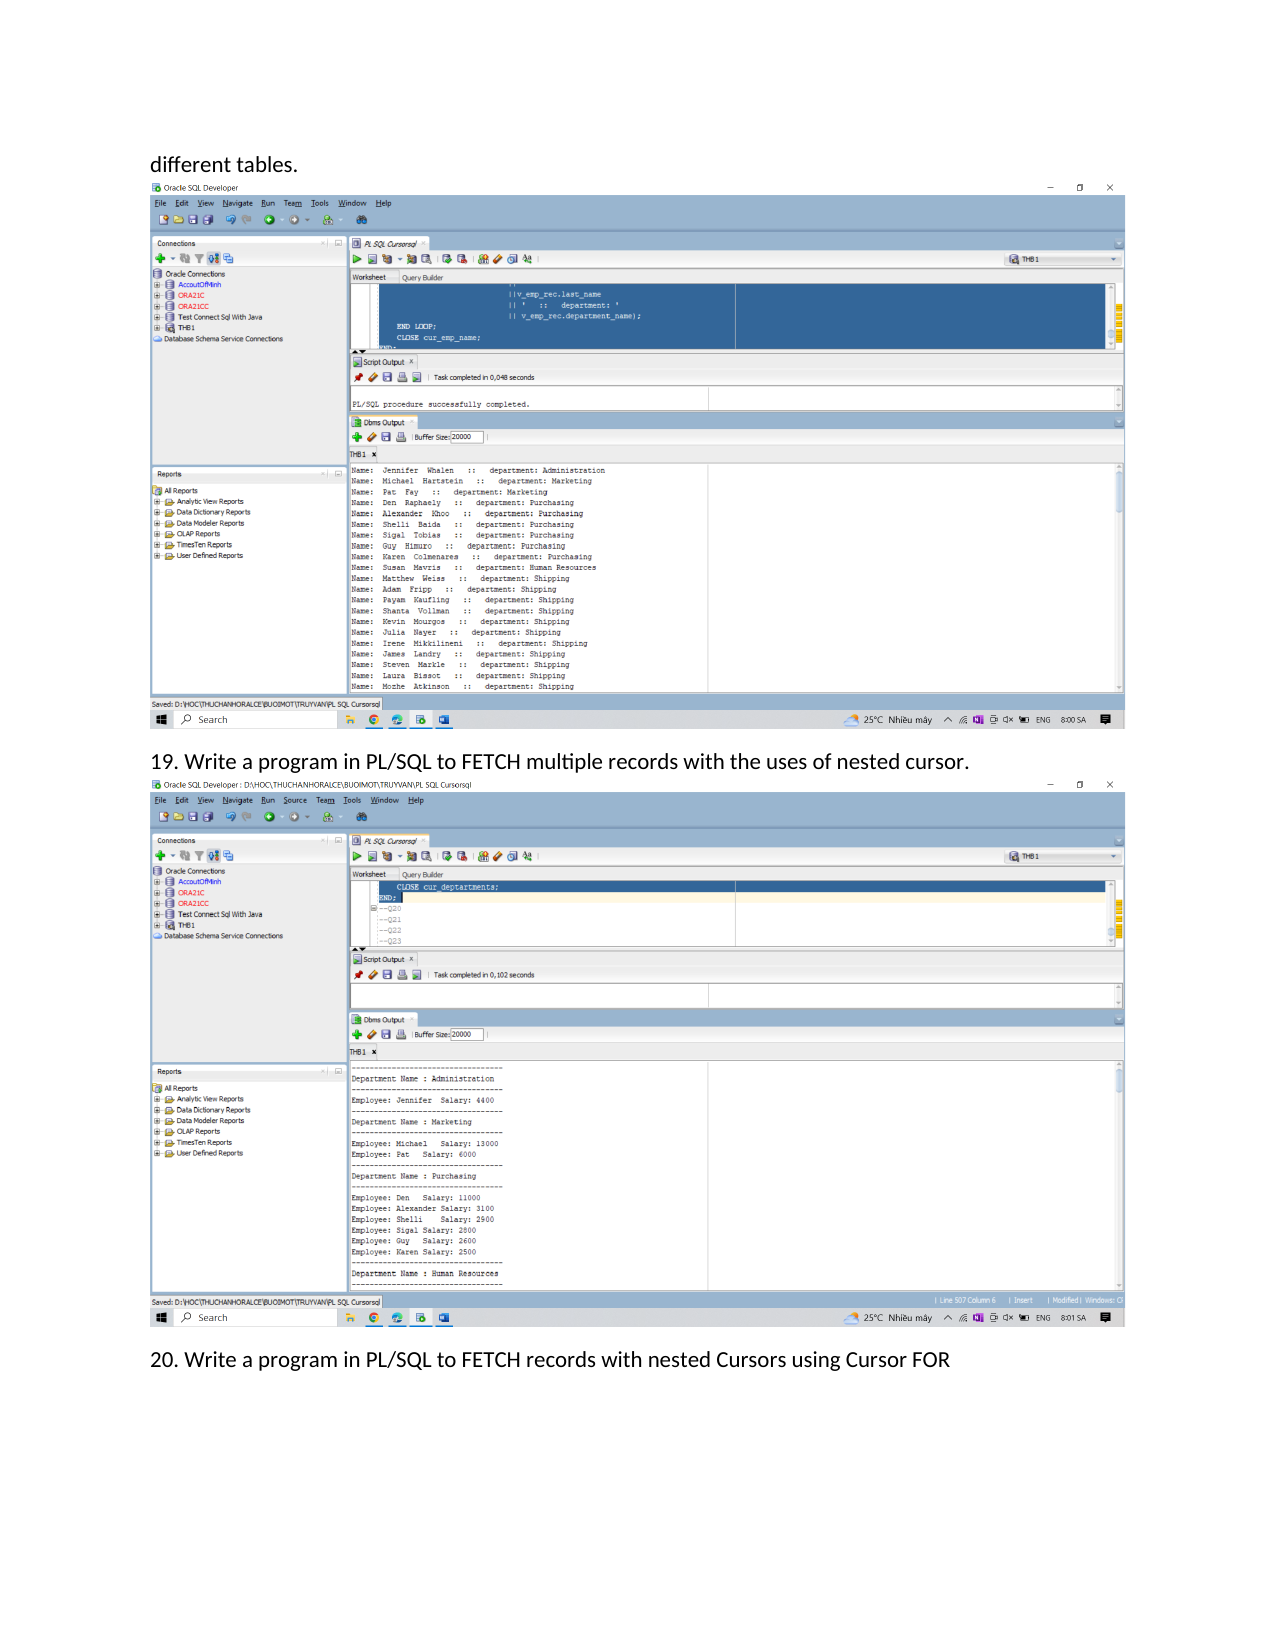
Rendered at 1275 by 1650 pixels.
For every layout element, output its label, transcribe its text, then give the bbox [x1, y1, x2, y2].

text different tables. [150, 150, 1125, 180]
picture [150, 180, 1125, 729]
text 19. Write a program in PL/SQL to FETCH multiple records with the uses of nested cursor. [150, 747, 1125, 777]
picture [150, 777, 1125, 1327]
text 20. Write a program in PL/SQL to FETCH records with nested Cursors using Cursor FOR [150, 1345, 1125, 1373]
